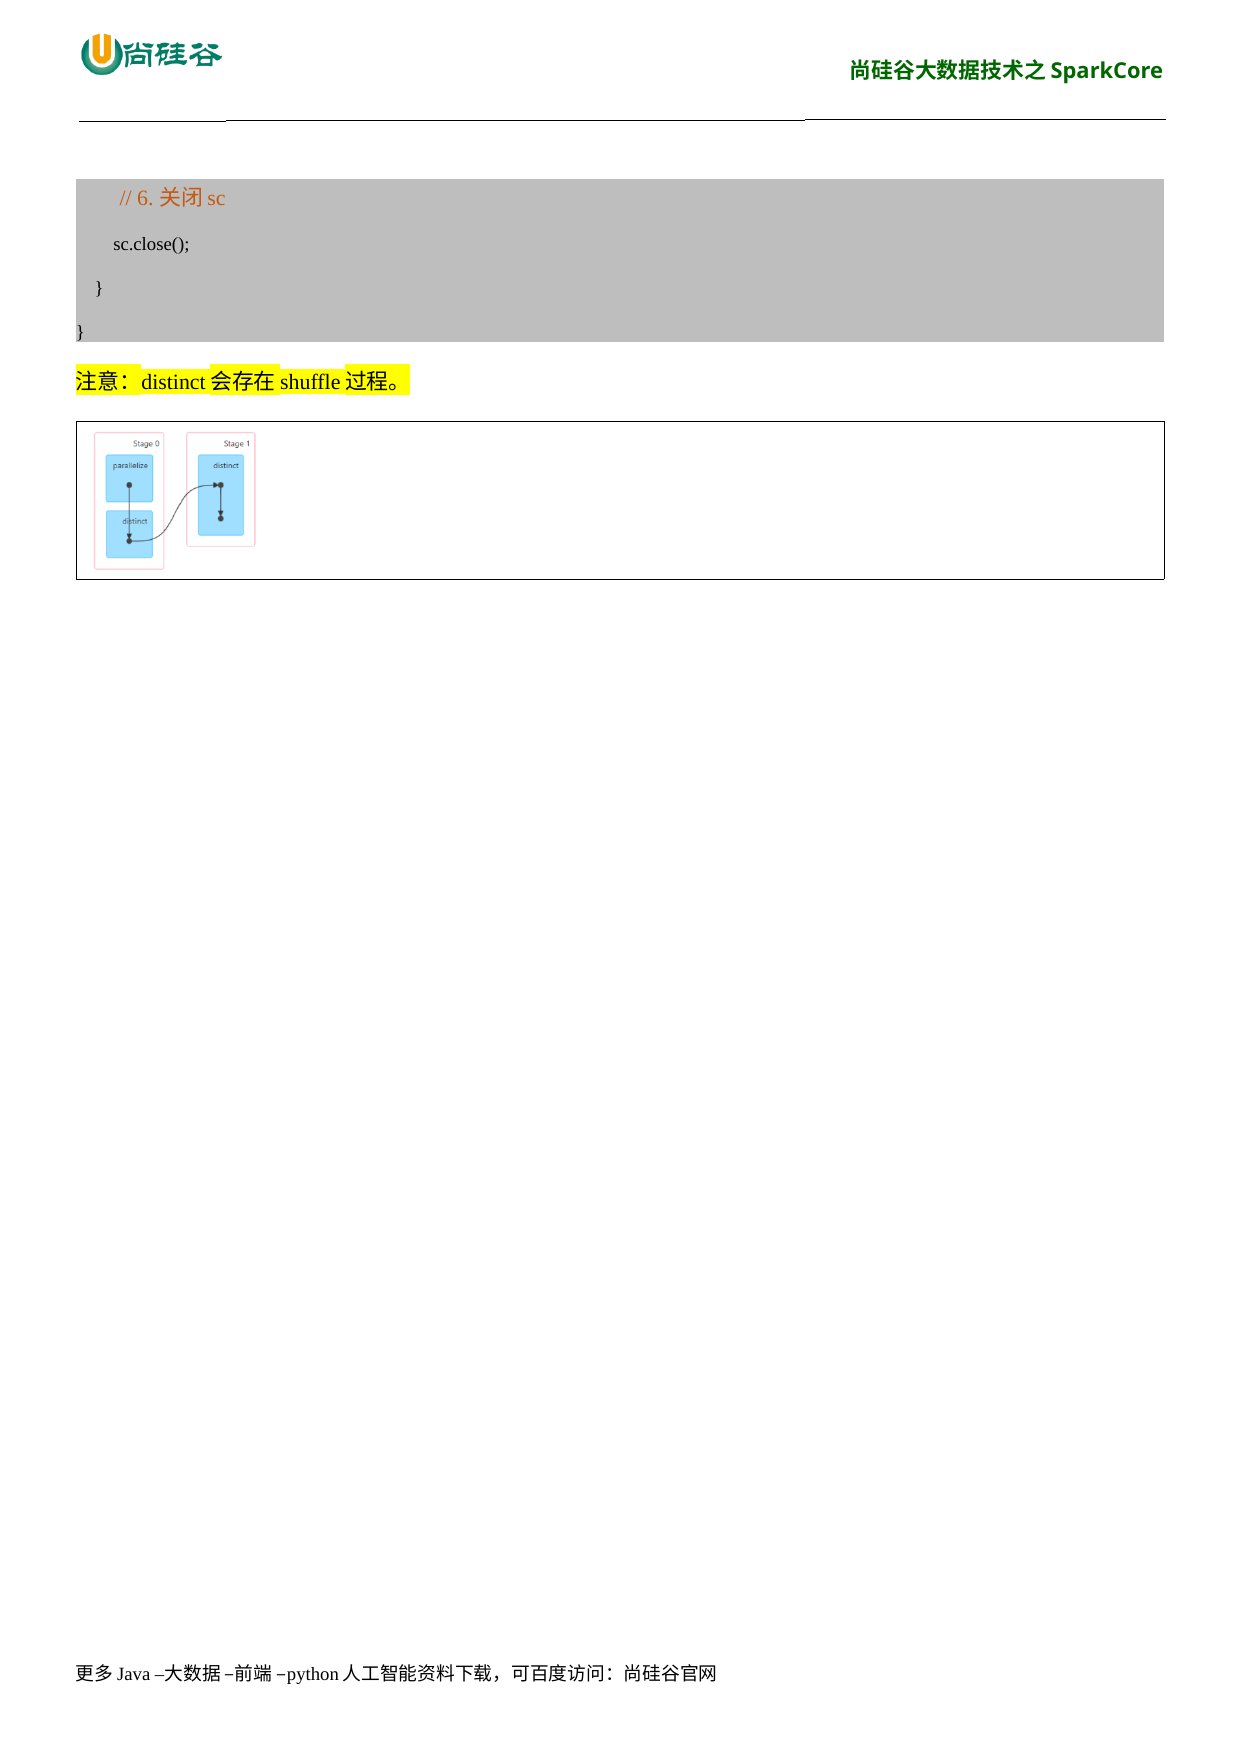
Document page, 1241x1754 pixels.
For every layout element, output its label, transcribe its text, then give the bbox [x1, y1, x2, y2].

text // 6. 关闭sc [76, 179, 1164, 211]
text sc.close(); [76, 232, 1164, 255]
text 注意：distinct会存在shuffle过程。 [76, 363, 1164, 396]
text } [76, 276, 1164, 299]
text } [76, 319, 1164, 342]
